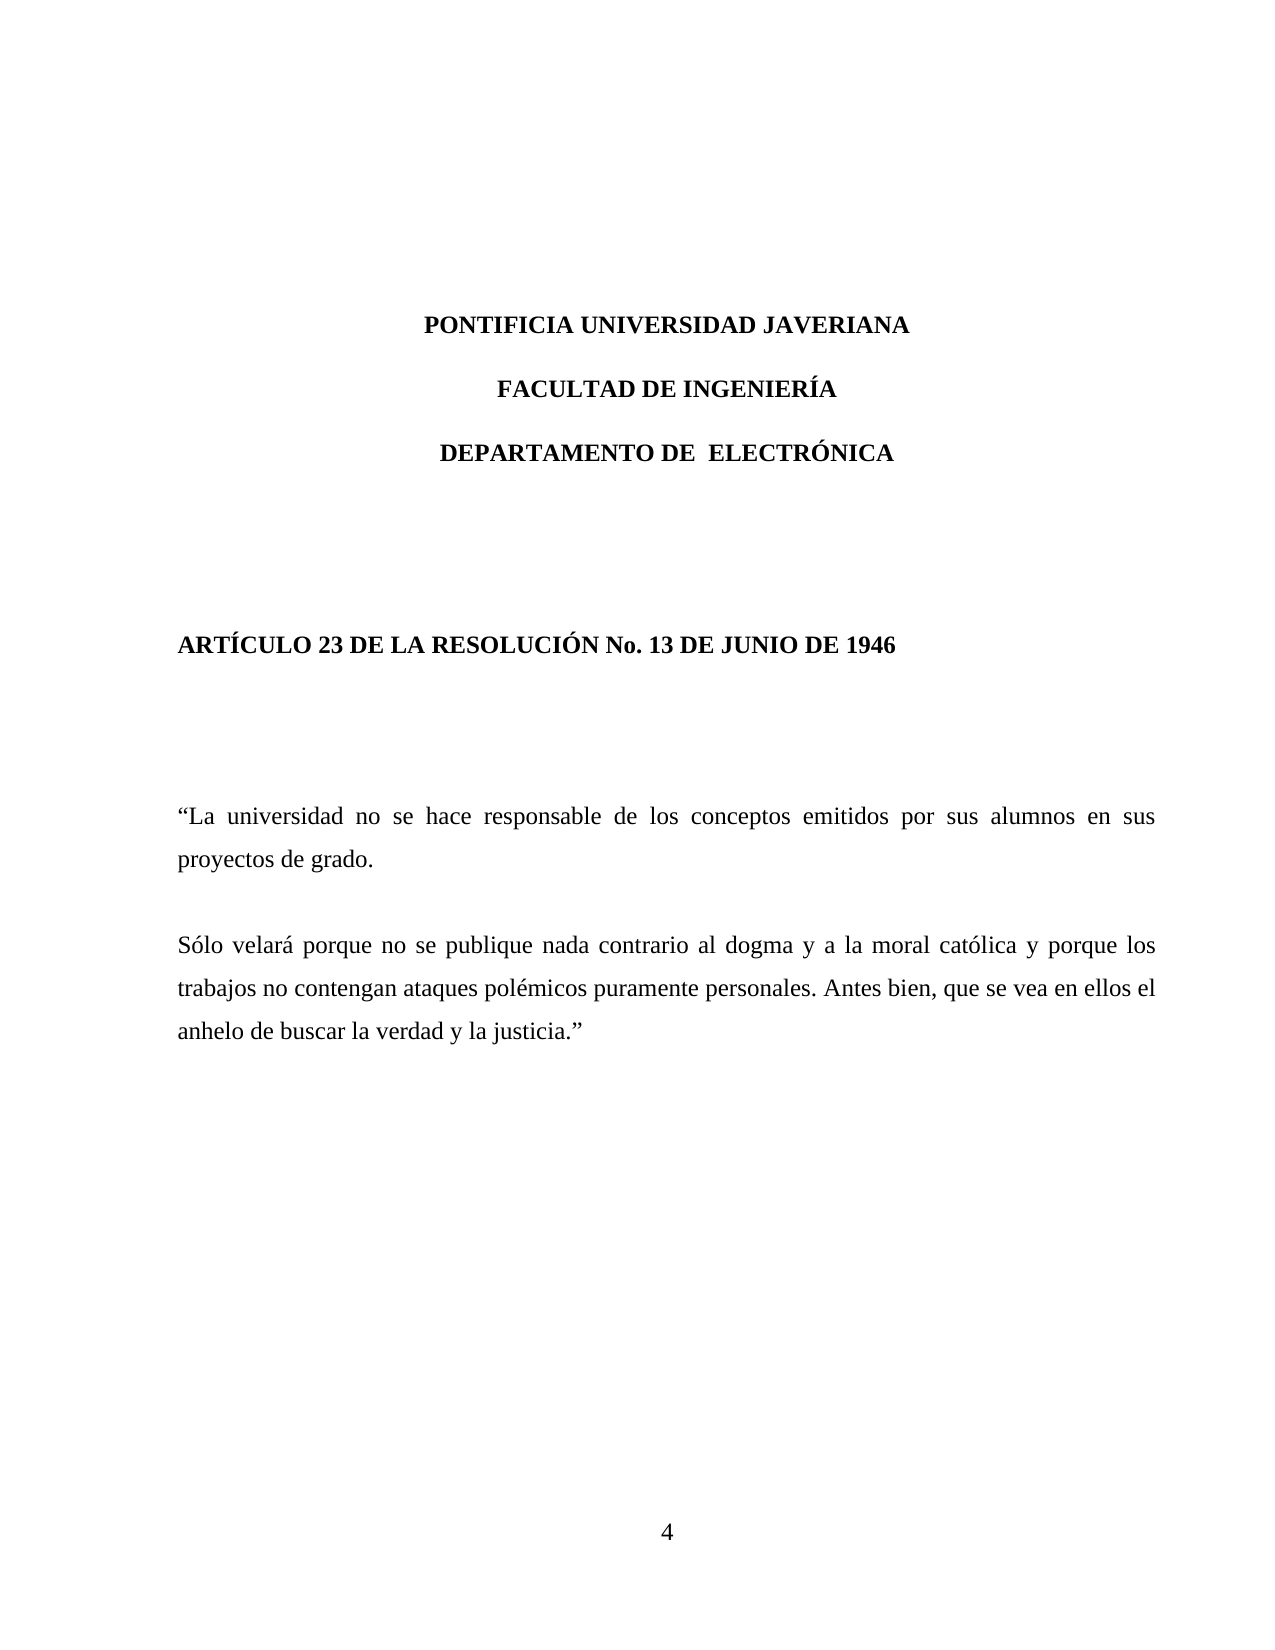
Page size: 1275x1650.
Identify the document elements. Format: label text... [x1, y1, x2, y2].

text “La universidad no se hace responsable de los conceptos emitidos por sus alumnos en sus proyectos de grado. [177, 801, 1157, 873]
text PONTIFICIA UNIVERSIDAD JAVERIANA [177, 310, 1157, 339]
text Sólo velará porque no se publique nada contrario al dogma y a la moral católica y porque los trabajos no contengan ataques polémicos puramente personales. Antes bien, que se vea en ellos el anhelo de buscar la verdad y la justicia.” [177, 930, 1157, 1045]
text ARTÍCULO 23 DE 13 DE JUNIO DE 1946 [177, 630, 1157, 658]
text FACULTAD DE INGENIERÍA [177, 374, 1157, 403]
text DEPARTAMENTO DE ELECTRÓNICA [177, 438, 1157, 467]
